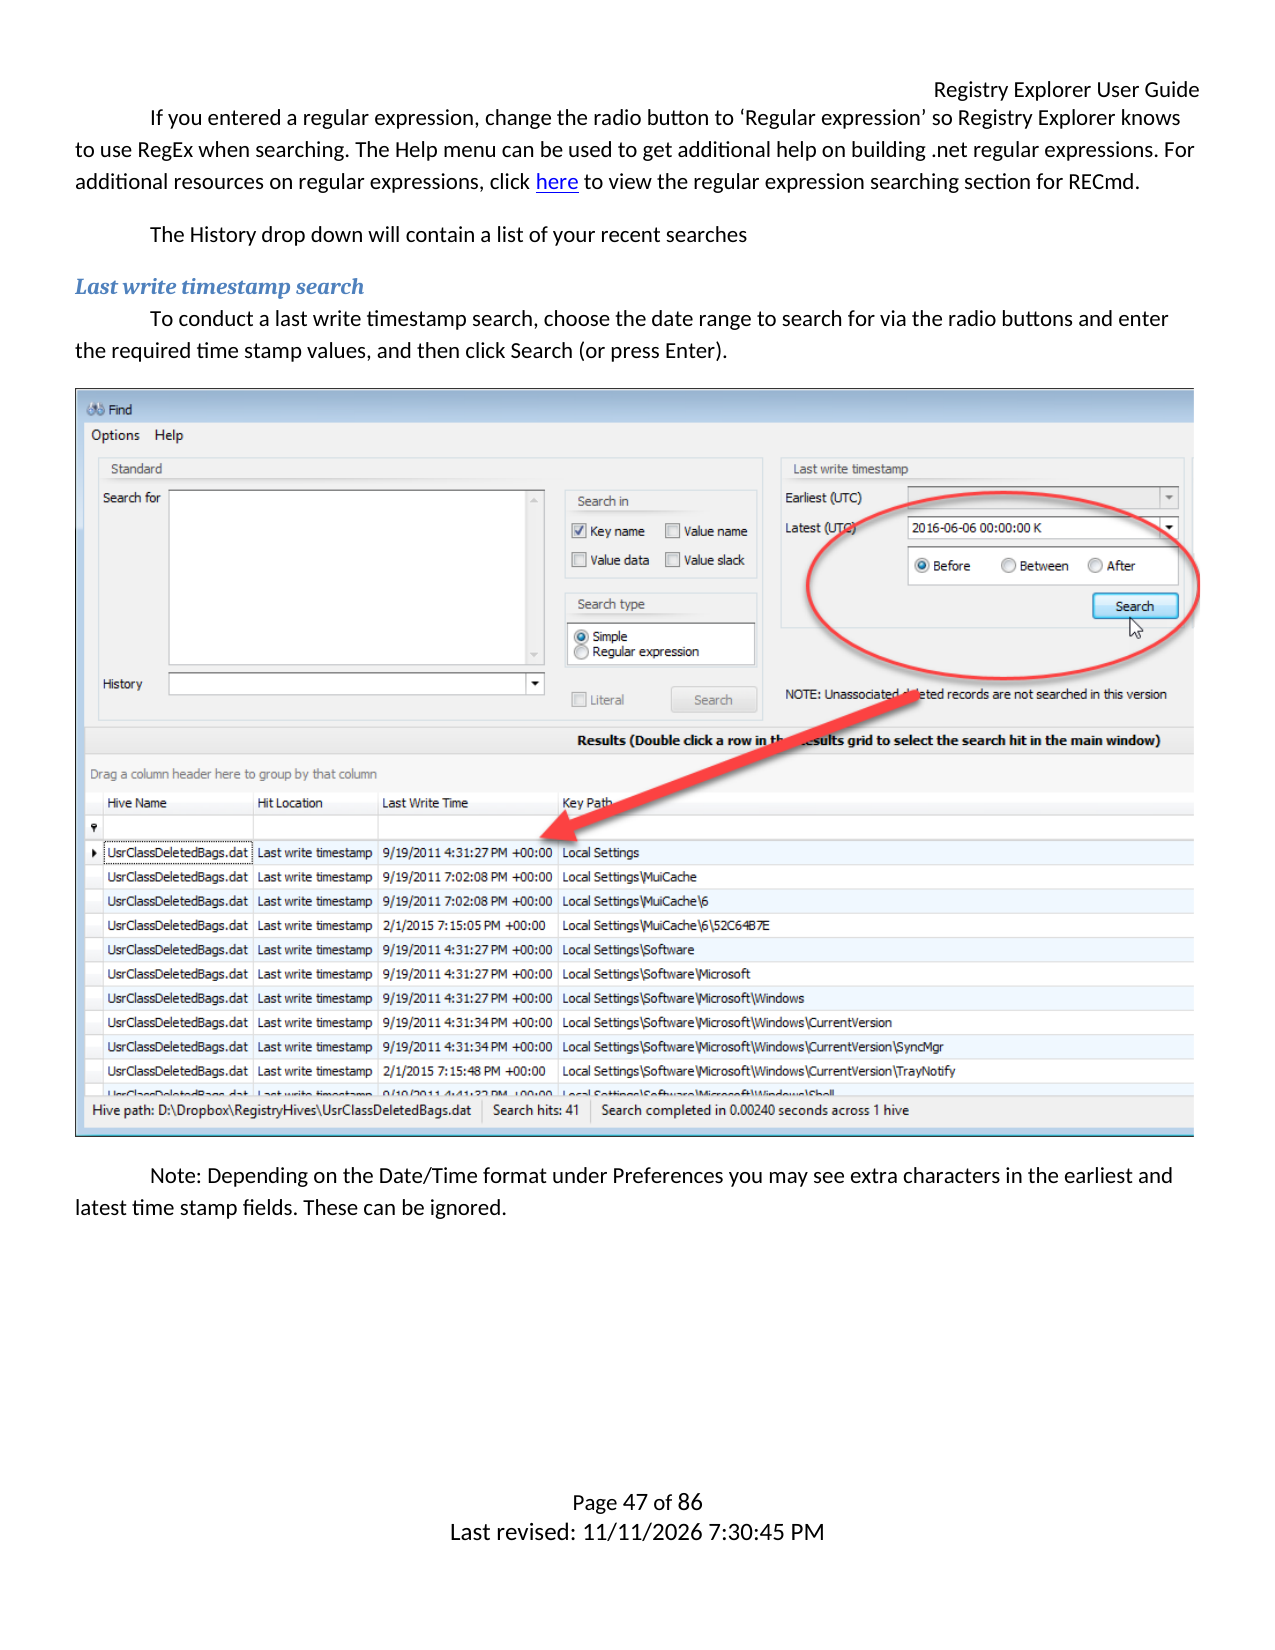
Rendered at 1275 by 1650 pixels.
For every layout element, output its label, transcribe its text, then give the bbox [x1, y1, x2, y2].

text To conduct a last write timestamp search, choose the date range to search for via the radio buttons and enter the required time stamp values, and then click Search (or press Enter). [75, 304, 1200, 364]
text Note: Depending on the Date/Time format under Preferences you may see extra characters in the earliest and latest time stamp fields. These can be ignored. [75, 1161, 1200, 1221]
picture [75, 388, 1200, 1137]
text If you entered a regular expression, change the radio button to ‘Regular expression’ so Registry Explorer knows to use RegEx when searching. The Help menu can be used to get additional help on building .net regular expressions. For additional resources on regular expressions, click here to view the regular expression searching section for RECmd. [75, 103, 1200, 195]
subtitle Last write timestamp search [75, 273, 1200, 300]
text The History drop down will contain a list of your recent searches [75, 220, 1200, 248]
